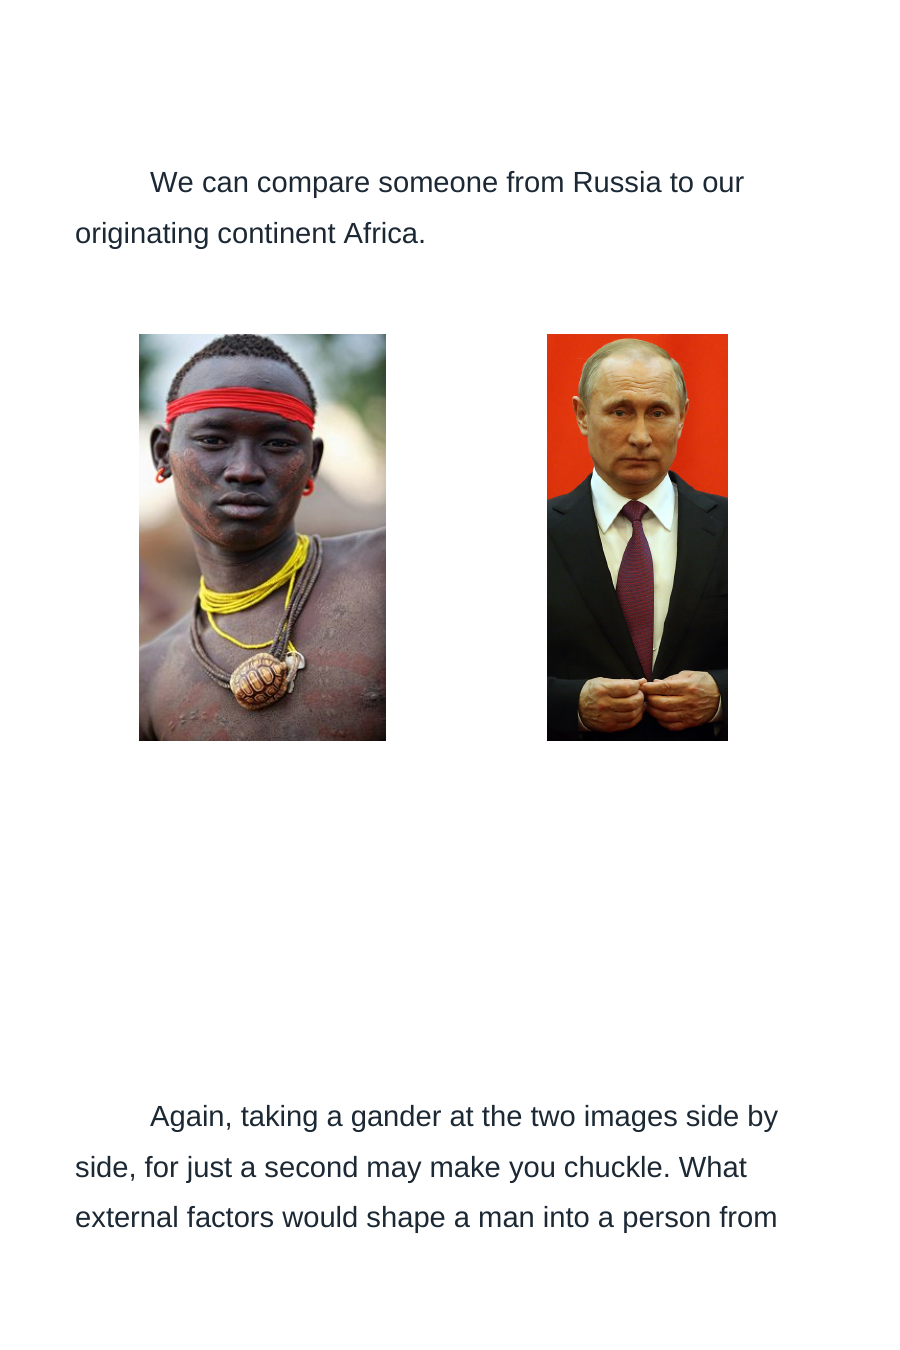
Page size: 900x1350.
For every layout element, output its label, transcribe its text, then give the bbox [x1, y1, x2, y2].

table_header [75, 291, 450, 1024]
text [75, 1099, 825, 1233]
table_header [450, 291, 825, 1024]
text We can compare someone from Russia to our originating continent Africa. [75, 165, 825, 249]
picture [547, 334, 728, 741]
picture [139, 334, 386, 741]
